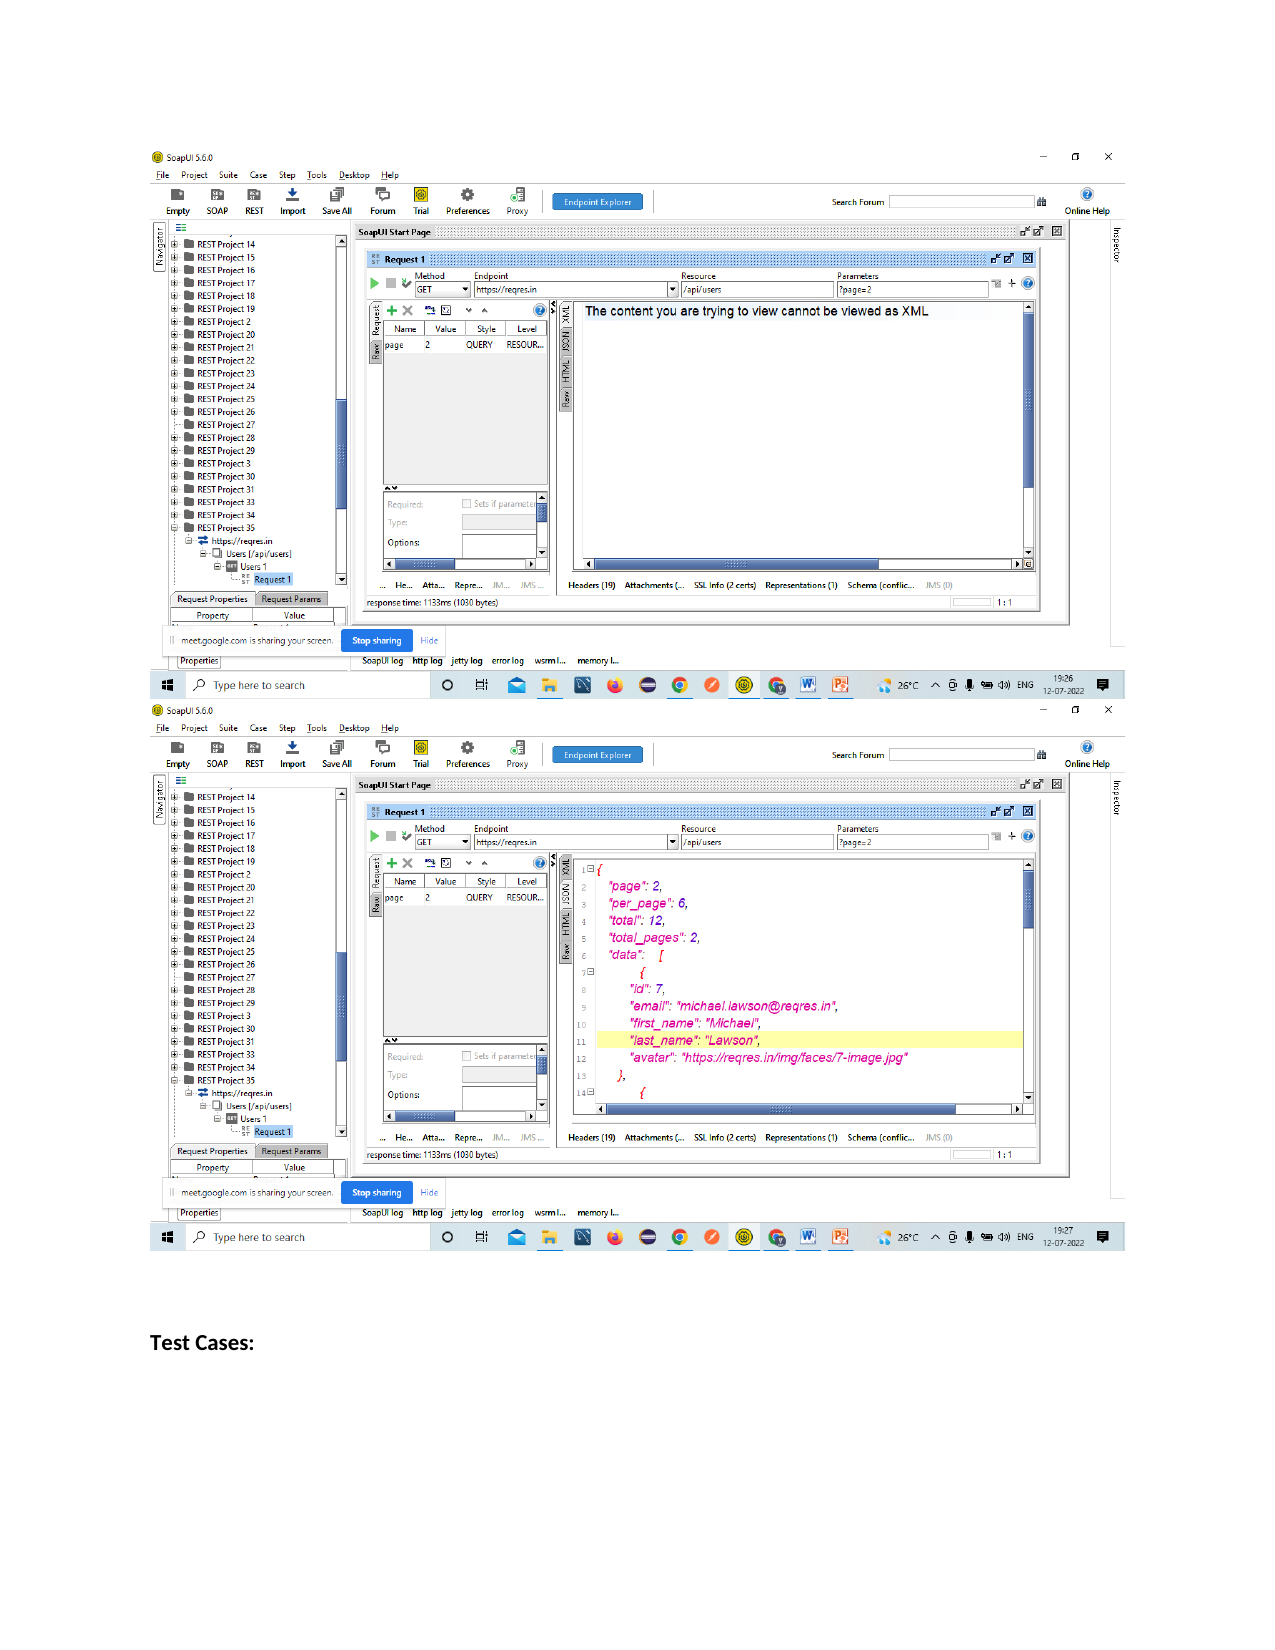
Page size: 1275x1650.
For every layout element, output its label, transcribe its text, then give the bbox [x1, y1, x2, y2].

picture [150, 150, 1125, 699]
text Test Cases: [150, 1328, 1125, 1356]
picture [150, 702, 1125, 1251]
